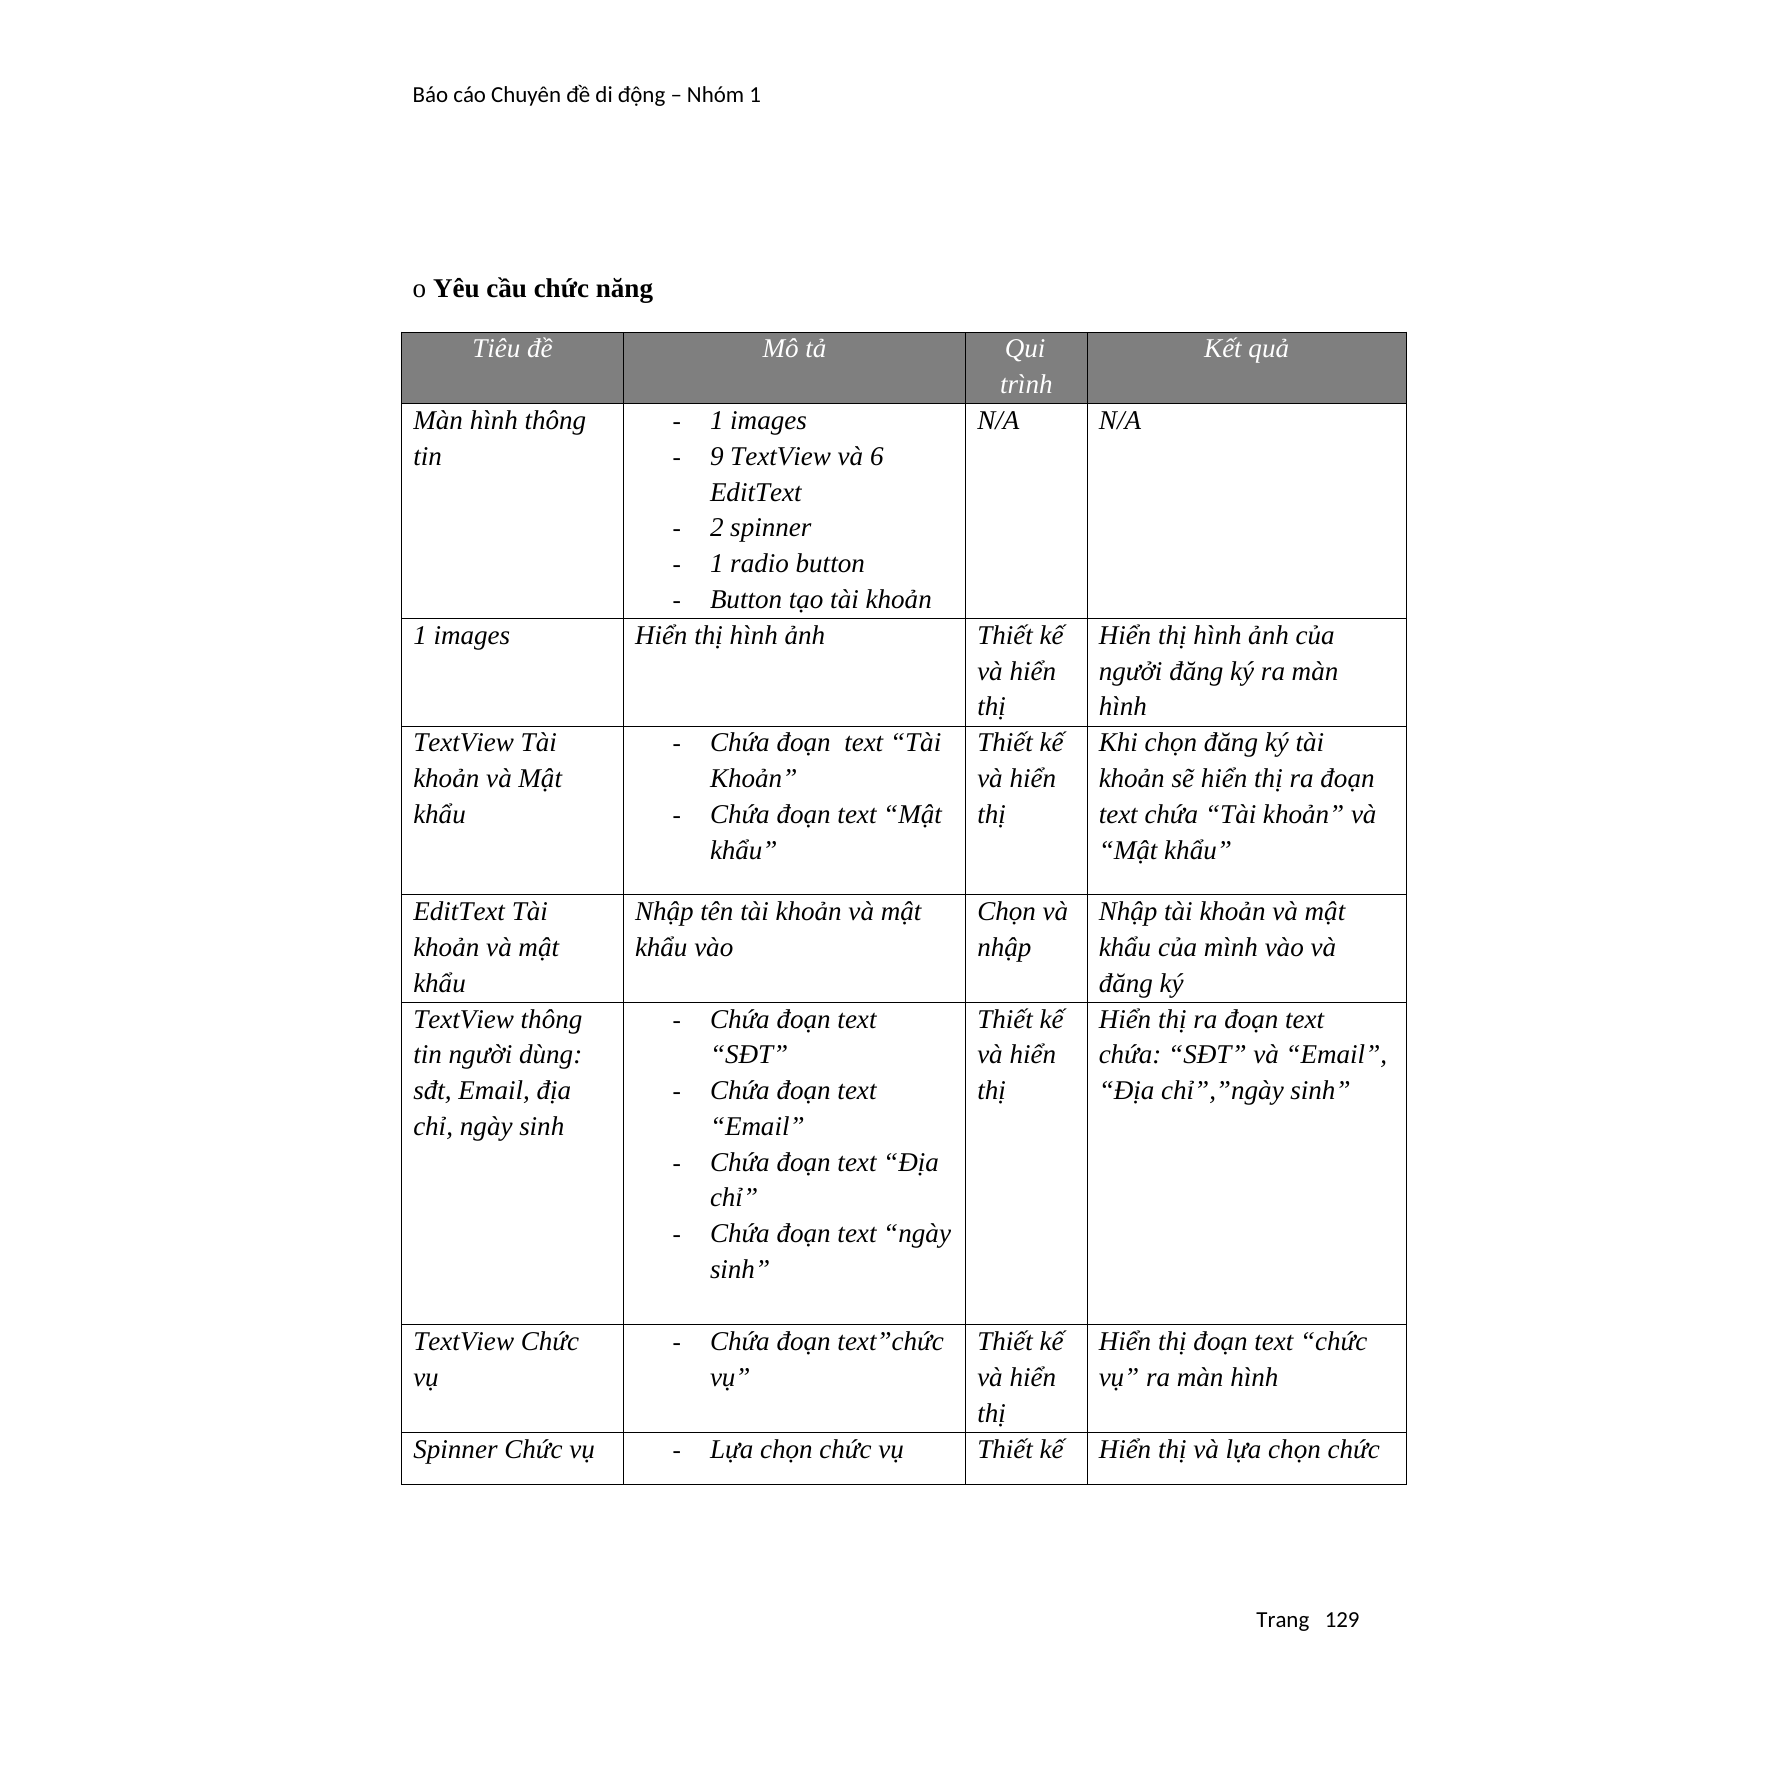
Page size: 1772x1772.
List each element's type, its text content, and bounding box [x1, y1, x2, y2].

table_cell Thiết kế và hiển thị [966, 1325, 1087, 1432]
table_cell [1088, 1433, 1406, 1484]
table_cell Nhập tên tài khoản và mật khẩu vào [624, 895, 965, 1002]
table_cell Chứa đoạn text “SĐT” Chứa đoạn text “Email” Chứa đoạn text “Địa chỉ” Chứa đoạn text “ngày sinh” [624, 1003, 965, 1324]
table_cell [624, 1433, 965, 1484]
text o Yêu cầu chức năng [412, 272, 1361, 303]
table_cell Hiển thị hình ảnh của ngưởi đăng ký ra màn hình [1088, 619, 1406, 726]
table_cell EditText Tài khoản và mật khẩu [402, 895, 623, 1002]
table_header Qui trình [966, 333, 1087, 403]
table_cell Thiết kế [966, 1433, 1087, 1484]
table_header Tiêu đề [402, 333, 623, 403]
table_cell Thiết kế và hiển thị [966, 1003, 1087, 1324]
table_cell Nhập tài khoản và mật khẩu của mình vào và đăng ký [1088, 895, 1406, 1002]
table_cell Chứa đoạn text”chức vụ” [624, 1325, 965, 1432]
table_cell Hiển thị đoạn text “chức vụ” ra màn hình [1088, 1325, 1406, 1432]
table_cell Thiết kế và hiển thị [966, 619, 1087, 726]
table_cell Màn hình thông tin [402, 404, 623, 618]
table_cell Chứa đoạn text “Tài Khoản” Chứa đoạn text “Mật khẩu” [624, 727, 965, 894]
table_cell N/A [966, 404, 1087, 618]
table_cell Spinner Chức vụ [402, 1433, 623, 1484]
table_cell 1 images 9 TextView và 6 EditText 2 spinner 1 radio button Button tạo tài khoản [624, 404, 965, 618]
table_cell TextView Chức vụ [402, 1325, 623, 1432]
table_cell Hiển thị ra đoạn text chứa: “SĐT” và “Email”, “Địa chỉ”,”ngày sinh” [1088, 1003, 1406, 1324]
table_header Kết quả [1088, 333, 1406, 403]
table_cell TextView thông tin người dùng: sđt, Email, địa chỉ, ngày sinh [402, 1003, 623, 1324]
table_cell Thiết kế và hiển thị [966, 727, 1087, 894]
table_cell 1 images [402, 619, 623, 726]
table_header Mô tả [624, 333, 965, 403]
table_cell Khi chọn đăng ký tài khoản sẽ hiển thị ra đoạn text chứa “Tài khoản” và “Mật khẩu” [1088, 727, 1406, 894]
table_cell N/A [1088, 404, 1406, 618]
table_cell Chọn và nhập [966, 895, 1087, 1002]
table_cell Hiển thị hình ảnh [624, 619, 965, 726]
table_cell TextView Tài khoản và Mật khẩu [402, 727, 623, 894]
